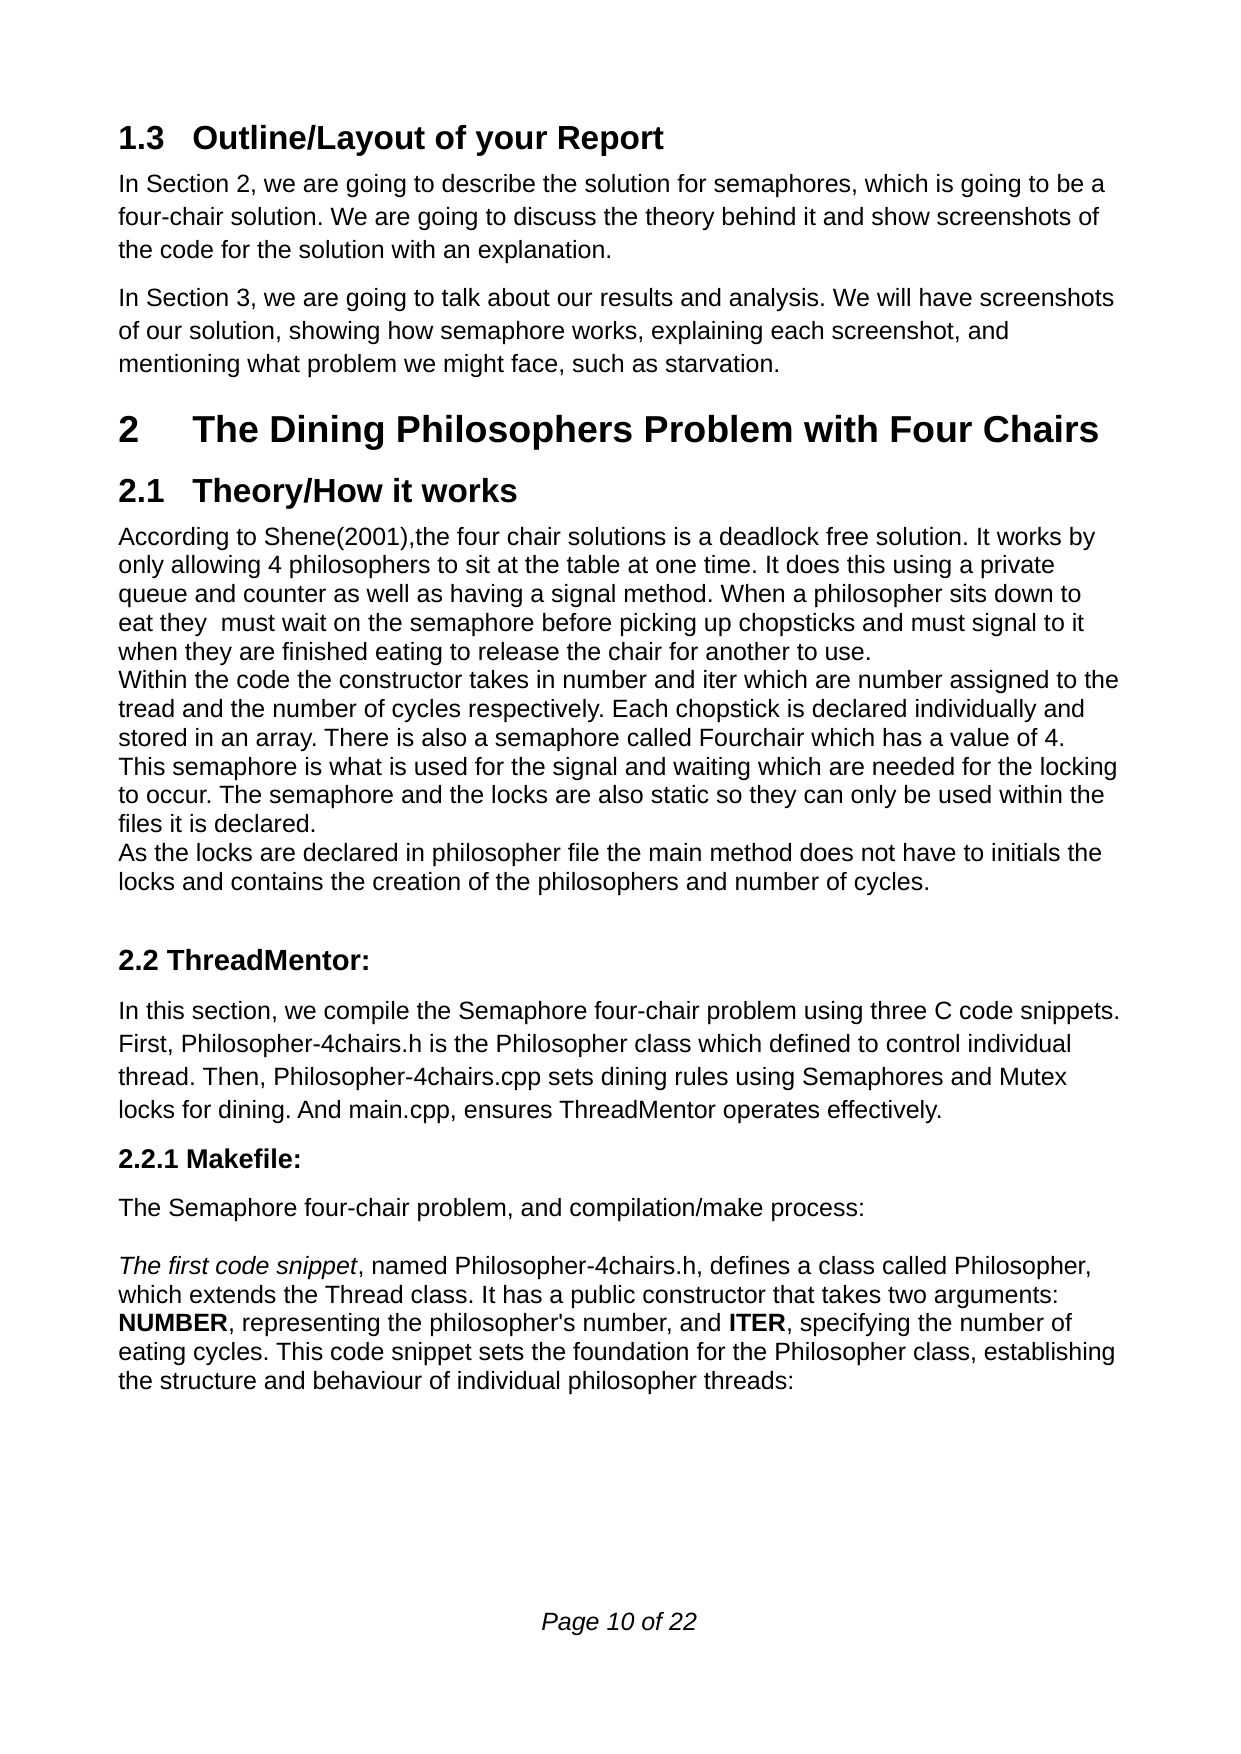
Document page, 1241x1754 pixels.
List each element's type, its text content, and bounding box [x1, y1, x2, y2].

text In this section, we compile the Semaphore four-chair problem using three C code snippets. First, Philosopher-4chairs.h is the Philosopher class which defined to control individual thread. Then, Philosopher-4chairs.cpp sets dining rules using Semaphores and Mutex locks for dining. And main.cpp, ensures ThreadMentor operates effectively. [118, 996, 1122, 1124]
text The first code snippet, named Philosopher-4chairs.h, defines a class called Philosopher, which extends the Thread class. It has a public constructor that takes two arguments: NUMBER, representing the philosopher's number, and ITER, specifying the number of eating cycles. This code snippet sets the foundation for the Philosopher class, establishing the structure and behaviour of individual philosopher threads: [118, 1251, 1122, 1394]
text In Section 2, we are going to describe the solution for semaphores, which is going to be a four-chair solution. We are going to discuss the theory behind it and show screenshots of the code for the solution with an explanation. [118, 169, 1122, 264]
subtitle Theory/How it works [118, 471, 1122, 509]
text 2.2.1 Makefile: [118, 1143, 1122, 1174]
text In Section 3, we are going to talk about our results and analysis. We will have screenshots of our solution, showing how semaphore works, explaining each screenshot, and mentioning what problem we might face, such as starvation. [118, 283, 1122, 377]
subtitle Outline/Layout of your Report [118, 118, 1122, 157]
text Within the code the constructor takes in number and iter which are number assigned to the tread and the number of cycles respectively. Each chopstick is declared individually and stored in an array. There is also a semaphore called Fourchair which has a value of 4. This semaphore is what is used for the signal and waiting which are needed for the locking to occur. The semaphore and the locks are also static so they can only be used within the files it is declared. [118, 665, 1122, 838]
text As the locks are declared in philosopher file the main method does not have to initials the locks and contains the creation of the philosophers and number of cycles. [118, 838, 1122, 895]
subtitle The Dining Philosophers Problem with Four Chairs [118, 407, 1122, 450]
text According to Shene(2001),the four chair solutions is a deadlock free solution. It works by only allowing 4 philosophers to sit at the table at one time. It does this using a private queue and counter as well as having a signal method. When a philosopher sits down to eat they must wait on the semaphore before picking up chopsticks and must signal to it when they are finished eating to release the chair for another to use. [118, 522, 1122, 665]
text The Semaphore four-chair problem, and compilation/make process: [118, 1193, 1122, 1222]
text 2.2 ThreadMentor: [118, 943, 1122, 977]
